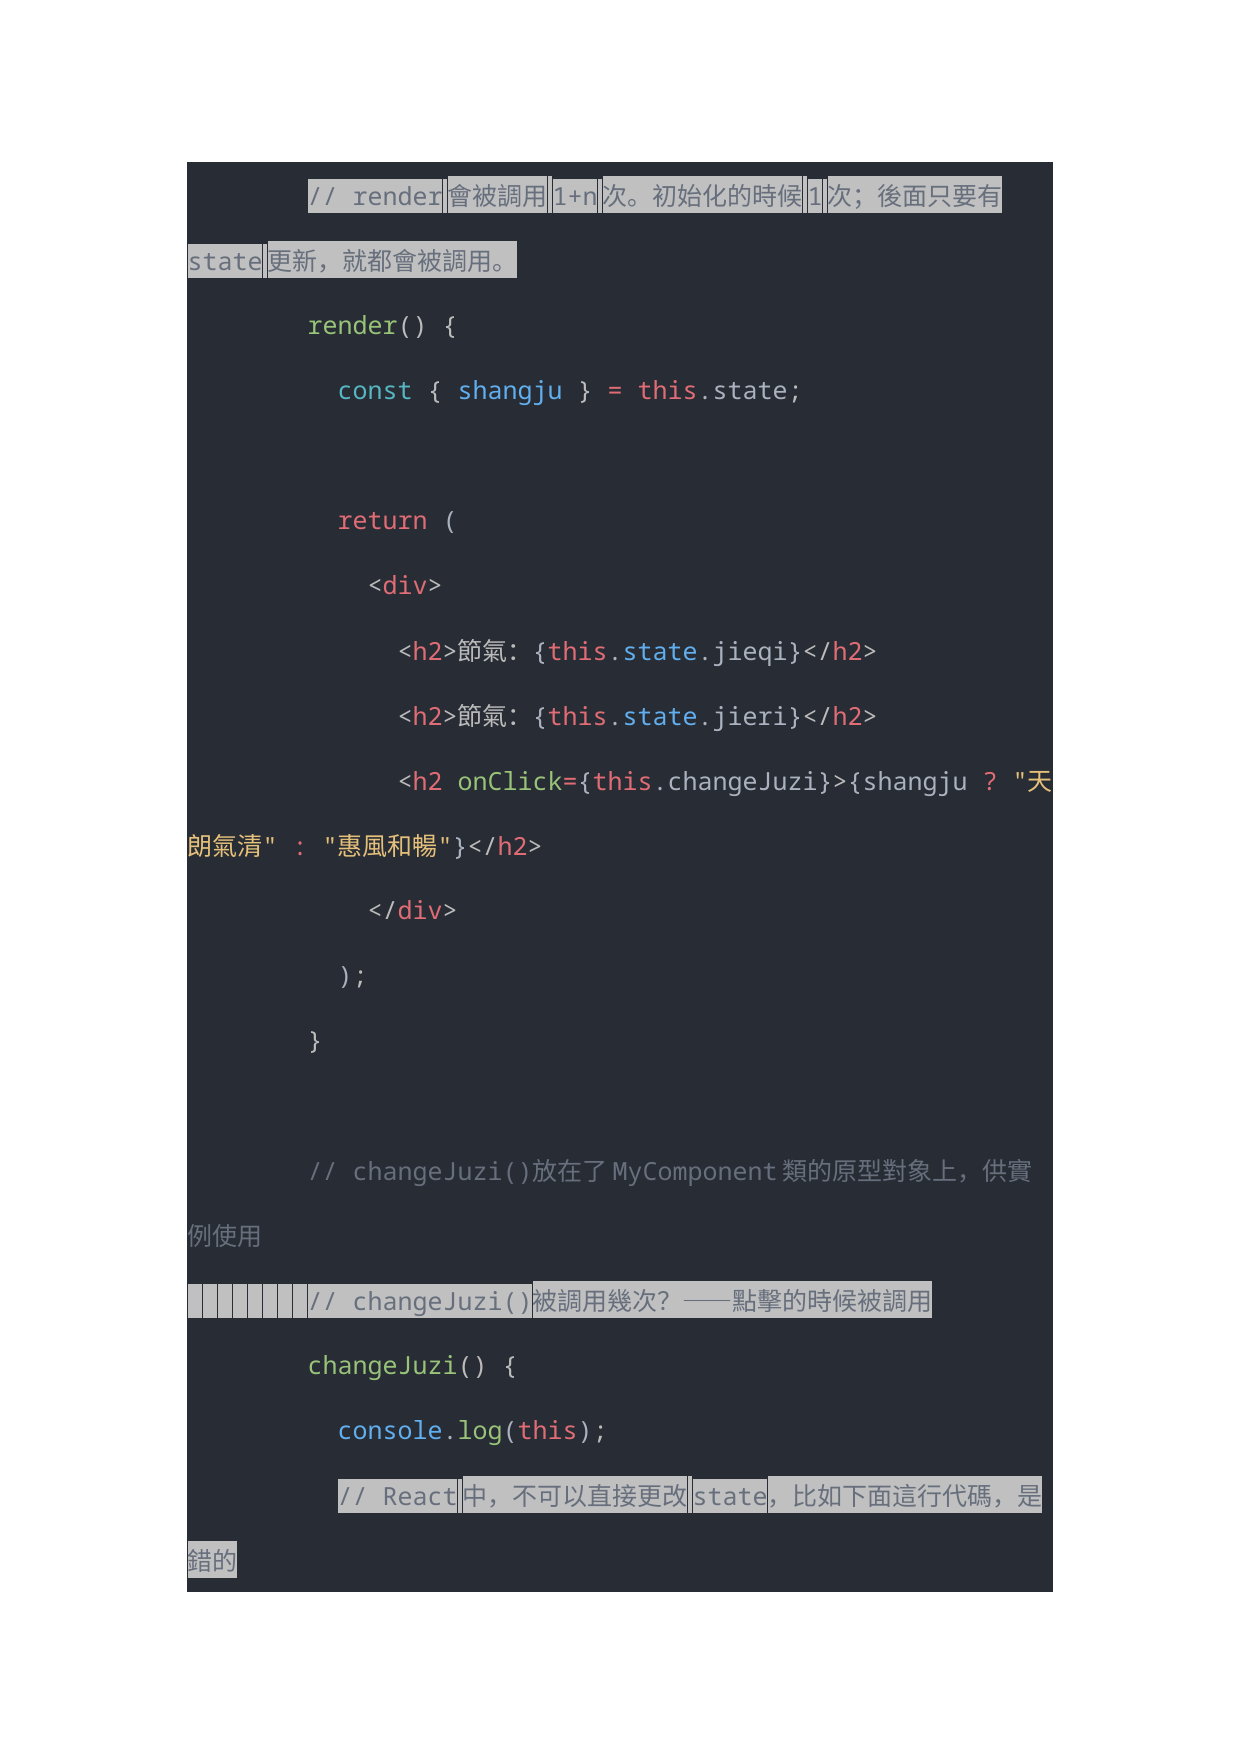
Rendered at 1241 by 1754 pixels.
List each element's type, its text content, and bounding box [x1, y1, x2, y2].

text </div> [187, 877, 1053, 942]
text <div> [187, 552, 1053, 617]
text <h2 onClick={this.changeJuzi}>{shangju ? "天朗氣清" : "惠風和暢"}</h2> [187, 747, 1053, 877]
text } [187, 1007, 1053, 1072]
text return ( [187, 487, 1053, 552]
text ); [187, 942, 1053, 1007]
text // render會被調用1+n次。初始化的時候1次；後面只要有state更新，就都會被調用。 [187, 162, 1053, 292]
text render() { [187, 292, 1053, 357]
text const { shangju } = this.state; [187, 357, 1053, 422]
text changeJuzi() { [187, 1332, 1053, 1397]
text <h2>節氣：{this.state.jieri}</h2> [187, 682, 1053, 747]
text // changeJuzi()被調用幾次？——點擊的時候被調用 [187, 1267, 1053, 1332]
text // React中，不可以直接更改state，比如下面這行代碼，是錯的 [187, 1462, 1053, 1592]
text <h2>節氣：{this.state.jieqi}</h2> [187, 617, 1053, 682]
text // changeJuzi()放在了MyComponent類的原型對象上，供實例使用 [187, 1137, 1053, 1267]
text console.log(this); [187, 1397, 1053, 1462]
